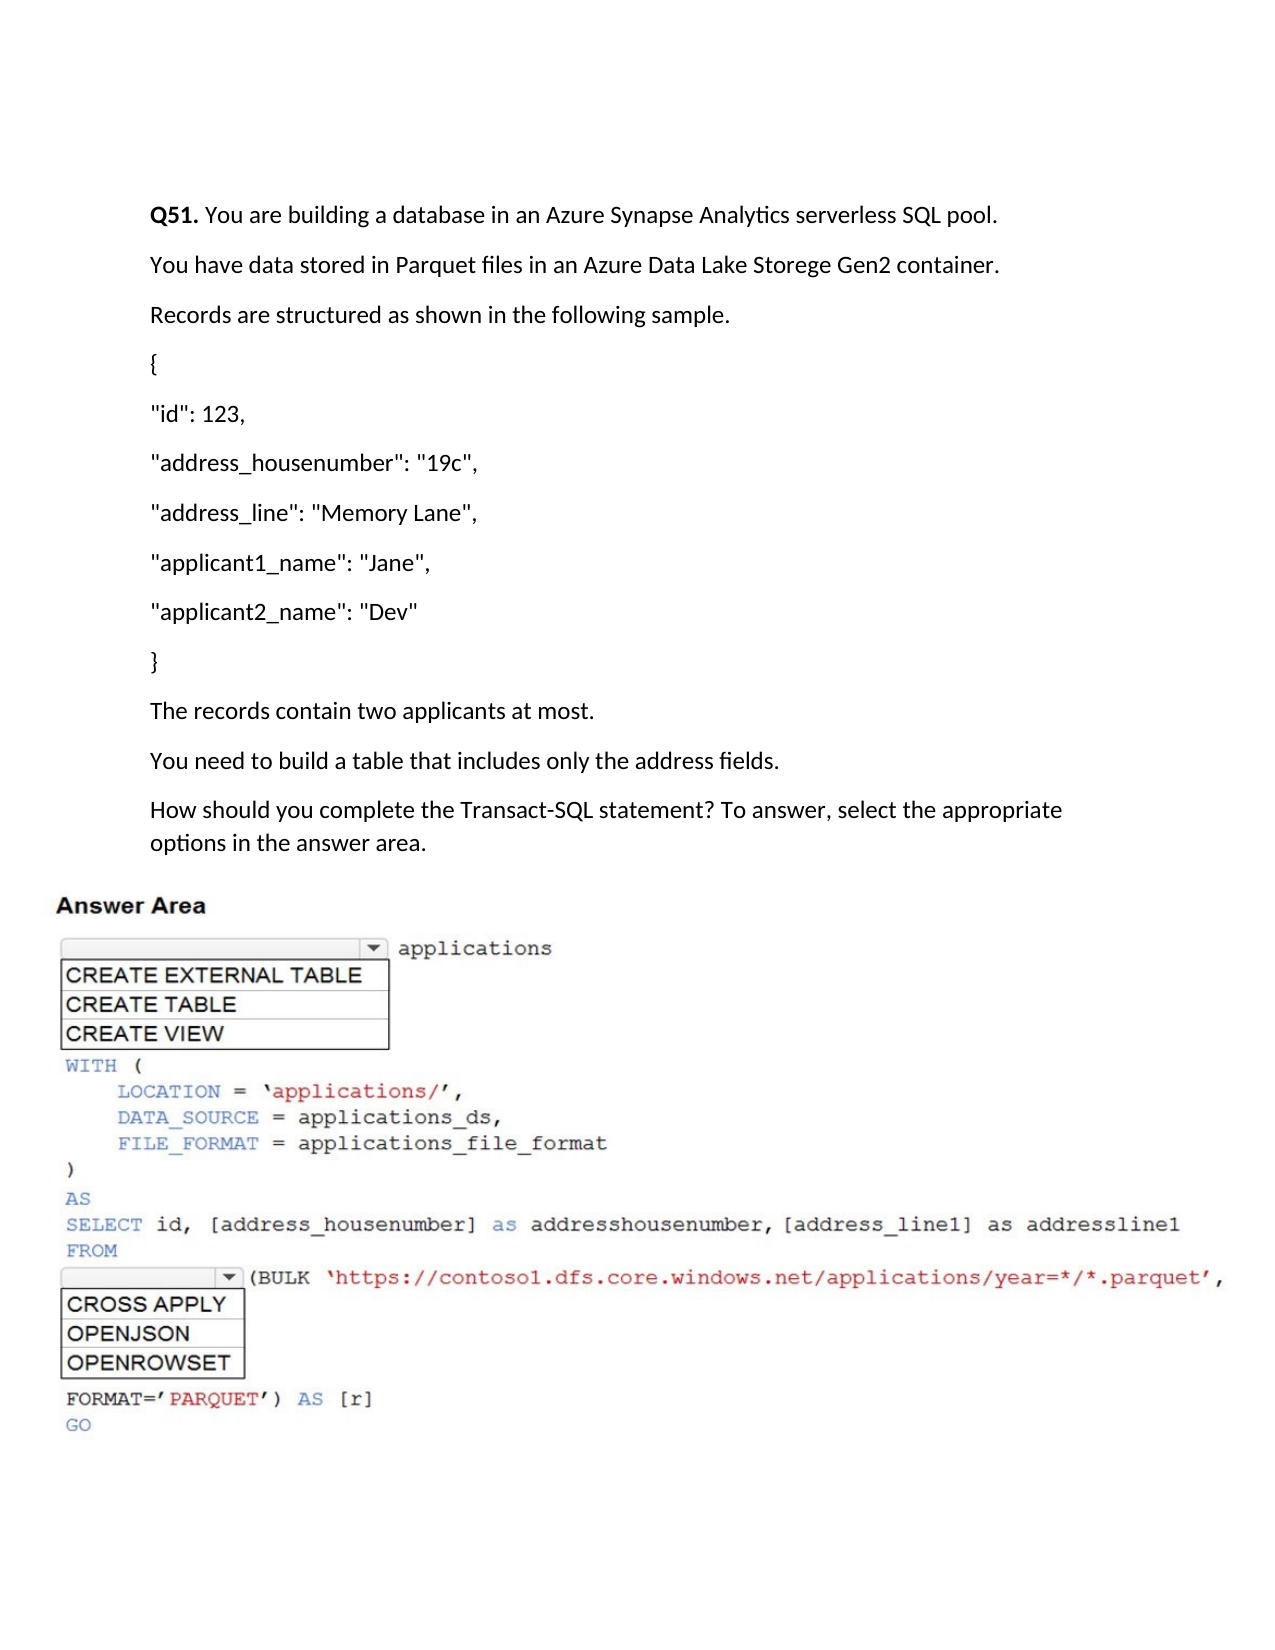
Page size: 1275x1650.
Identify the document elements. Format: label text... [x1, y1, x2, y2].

picture [42, 881, 1234, 1445]
text "address_line": "Memory Lane", [150, 497, 1125, 528]
text You have data stored in Parquet files in an Azure Data Lake Storege Gen2 container. [150, 249, 1125, 280]
text Records are structured as shown in the following sample. [150, 299, 1125, 329]
text The records contain two applicants at most. [150, 695, 1125, 726]
text You need to build a table that includes only the address fields. [150, 745, 1125, 776]
text { [150, 348, 1125, 379]
text Q51. You are building a database in an Azure Synapse Analytics serverless SQL pool. [150, 199, 1125, 230]
text "id": 123, [150, 398, 1125, 428]
text How should you complete the Transact-SQL statement? To answer, select the appropriate options in the answer area. [150, 794, 1125, 858]
text } [150, 646, 1125, 676]
text "applicant2_name": "Dev" [150, 596, 1125, 627]
text "applicant1_name": "Jane", [150, 547, 1125, 577]
text "address_housenumber": "19c", [150, 447, 1125, 478]
